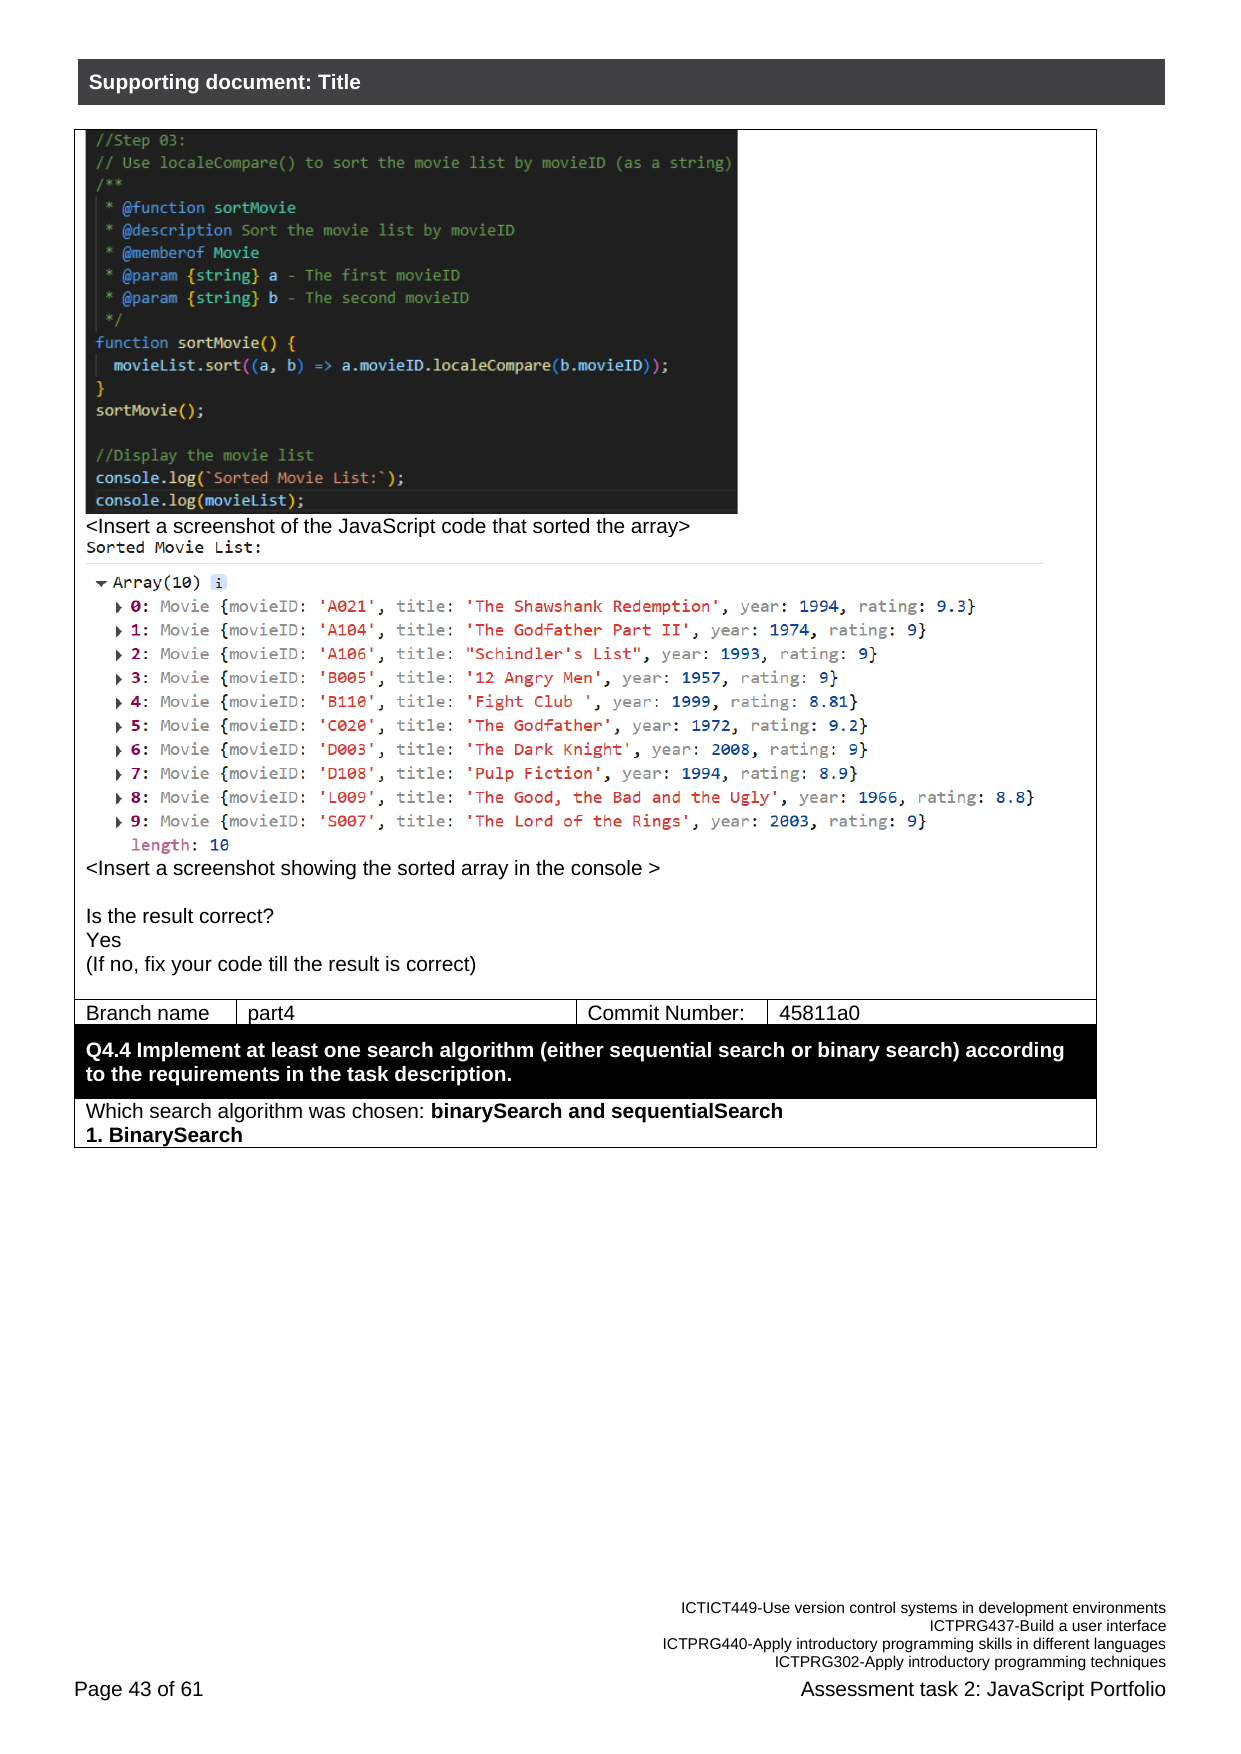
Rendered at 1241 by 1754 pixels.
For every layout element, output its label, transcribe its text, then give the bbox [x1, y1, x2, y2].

table_cell Branch name [75, 1000, 236, 1024]
table_cell Q4.4 Implement at least one search algorithm (either sequential search or binary search) according to the requirements in the task description. [75, 1025, 1096, 1098]
table_cell Commit Number: [577, 1000, 767, 1024]
picture [85, 537, 1045, 856]
table_cell 45811a0 [768, 1000, 1096, 1024]
table_cell <Insert a screenshot of the JavaScript code that sorted the array> <Insert a screenshot showing the sorted array in the console > Is the result correct? Yes (If no, fix your code till the result is correct) [75, 130, 1096, 999]
table_cell part4 [237, 1000, 576, 1024]
picture [85, 130, 738, 514]
table_cell Which search algorithm was chosen: binarySearch and sequentialSearch 1. BinarySearch <Insert a screenshot of the JavaScript code of selected search function> < Insert a screenshot of the search function when the target ID was found in the console > < Insert a screenshot of the search function when the target ID was not found in the console> 1. SequentialSearch <Insert a screenshot of the JavaScript code of selected search function> < Insert a screenshot of the search function when the target ID was found in the console > < Insert a screenshot of the search function when the target ID was not found in the console> Is the result correct? Yes (If no, fix your code till the result is correct) [75, 1099, 1096, 1147]
